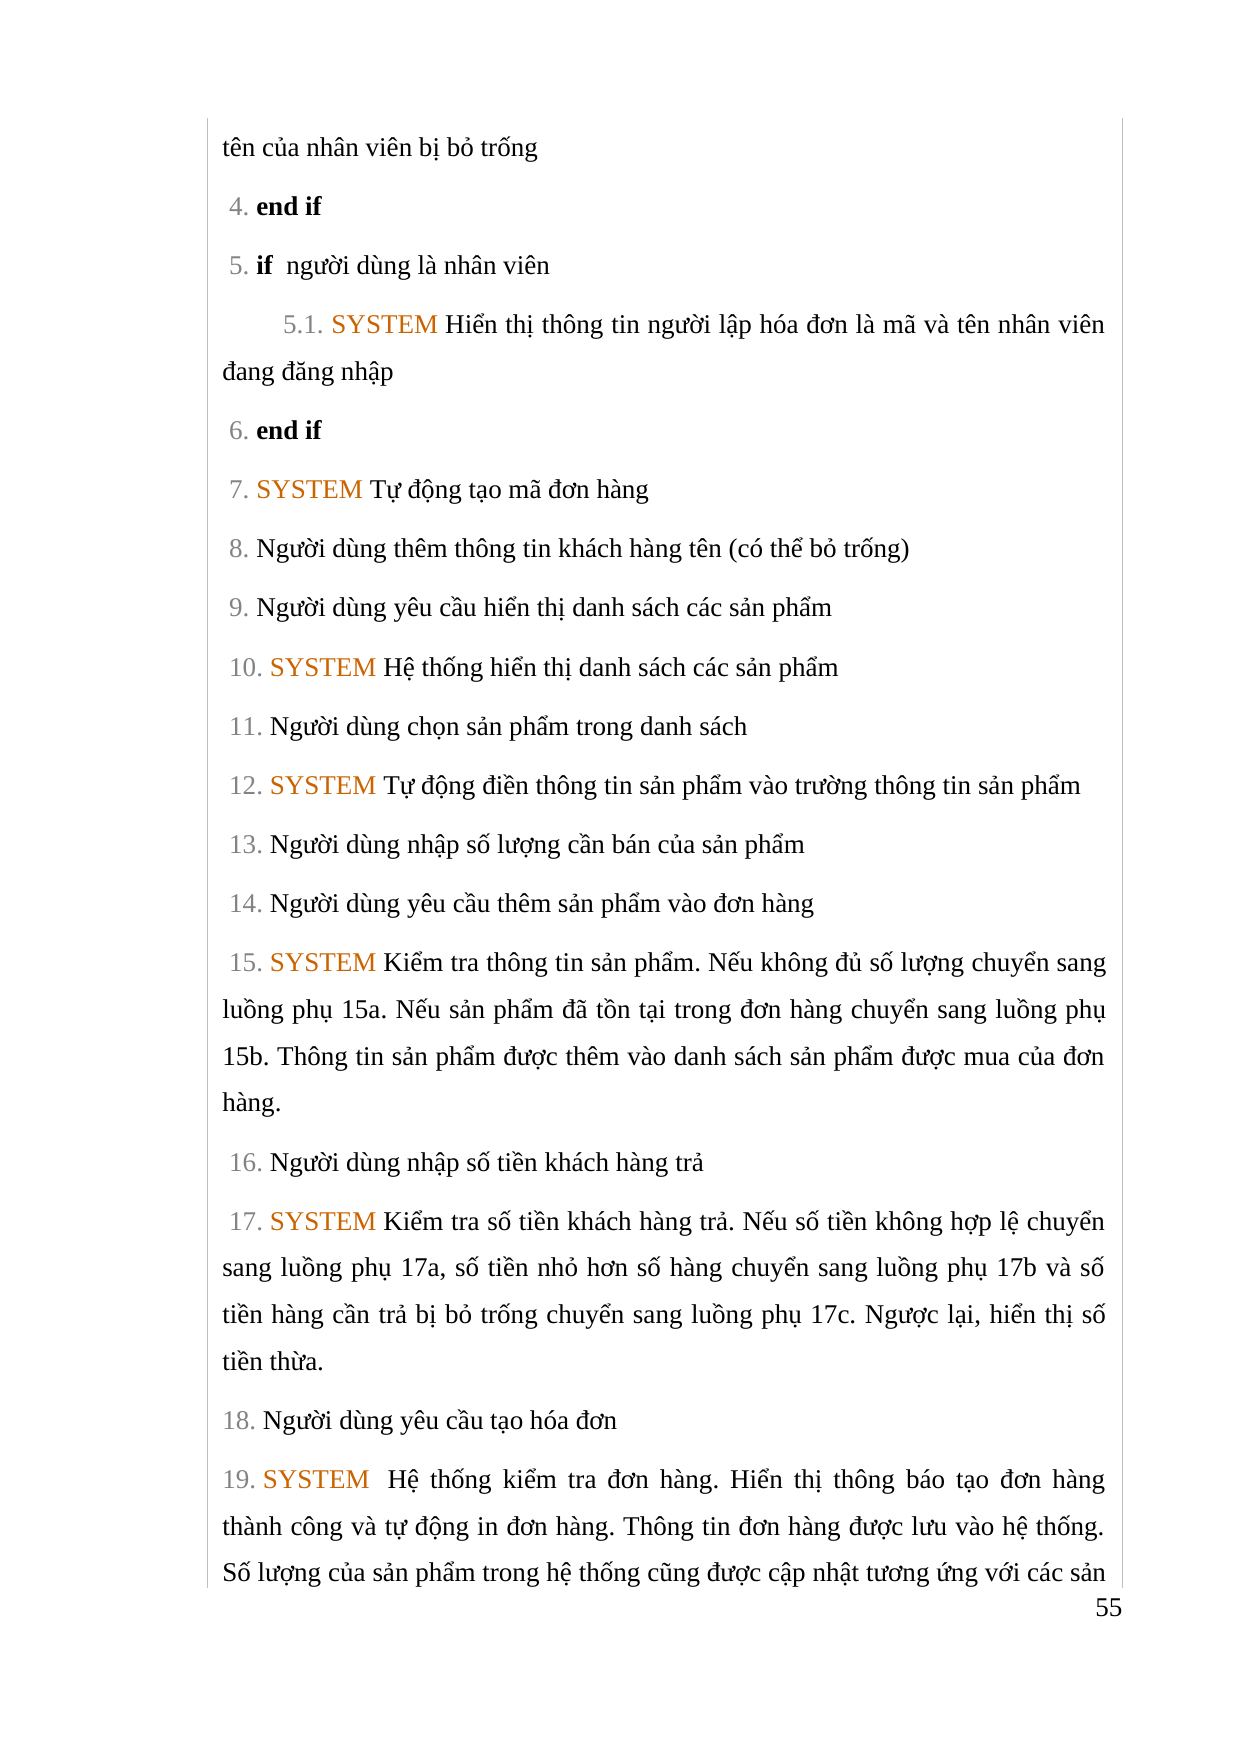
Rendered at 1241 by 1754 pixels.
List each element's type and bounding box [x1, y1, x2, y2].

table_cell [208, 118, 1122, 1588]
